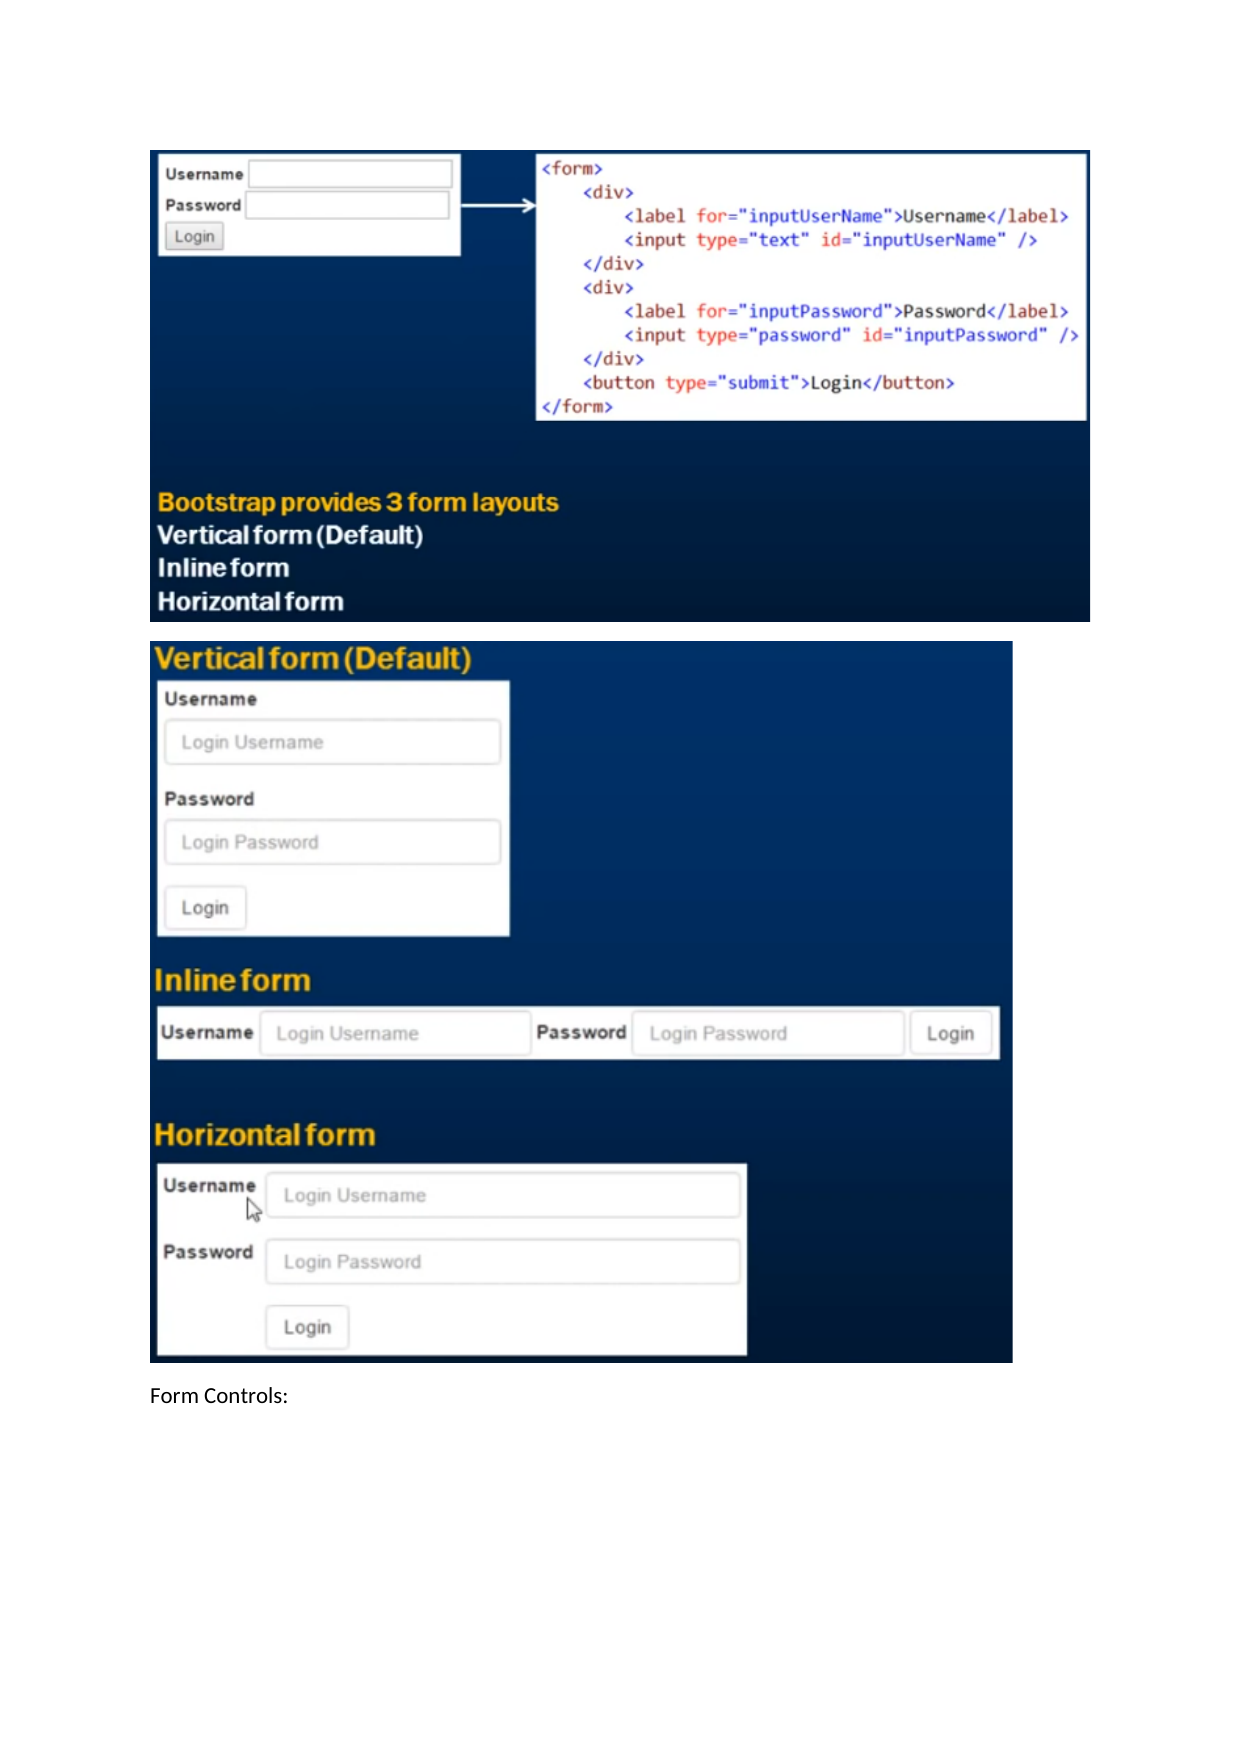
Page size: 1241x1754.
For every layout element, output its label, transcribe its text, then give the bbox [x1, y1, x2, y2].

picture [150, 150, 1091, 622]
picture [150, 641, 1013, 1363]
text Form Controls: [150, 1382, 1090, 1410]
